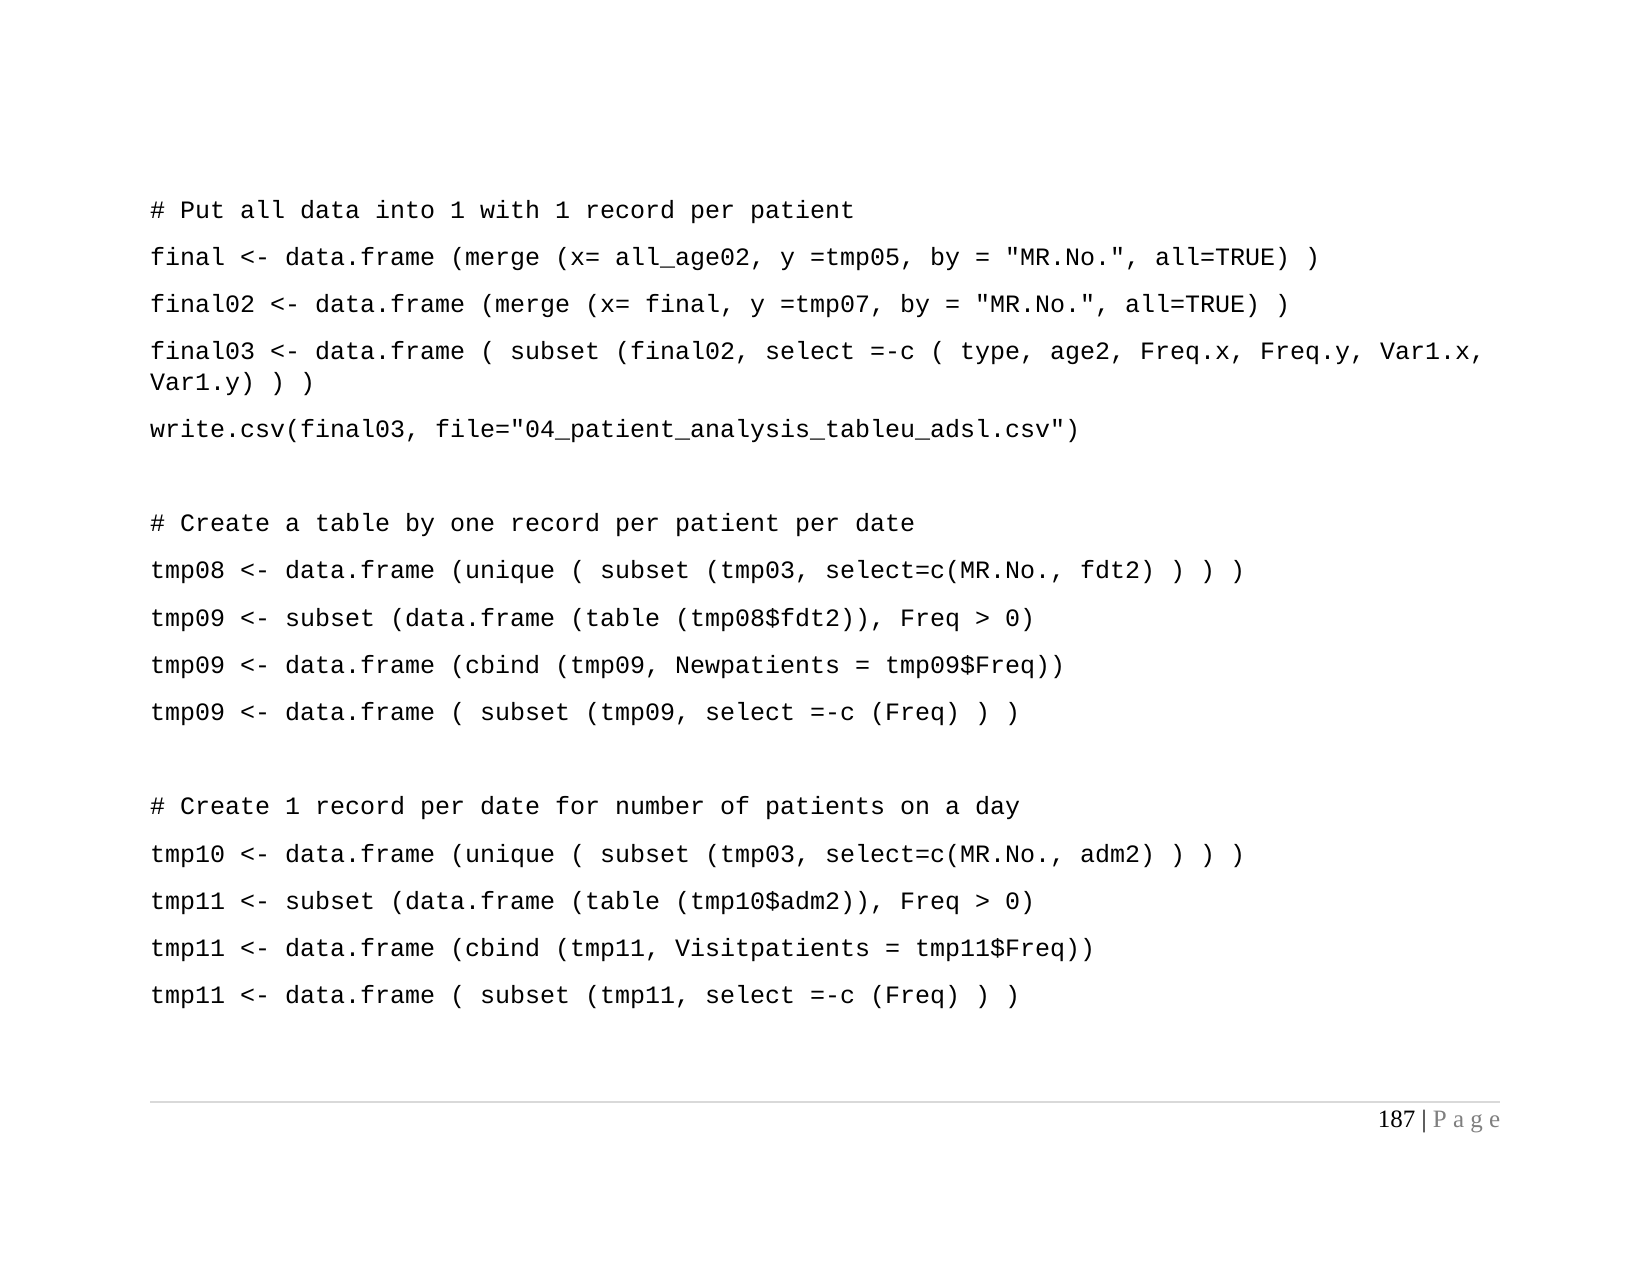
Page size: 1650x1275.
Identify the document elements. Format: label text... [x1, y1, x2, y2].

text tmp09 <- data.frame (cbind (tmp09, Newpatients = tmp09$Freq)) [150, 652, 1500, 681]
text tmp10 <- data.frame (unique ( subset (tmp03, select=c(MR.No., adm2) ) ) ) [150, 841, 1500, 869]
text tmp11 <- subset (data.frame (table (tmp10$adm2)), Freq > 0) [150, 888, 1500, 917]
text write.csv(final03, file="04_patient_analysis_tableu_adsl.csv") [150, 416, 1500, 445]
text tmp09 <- subset (data.frame (table (tmp08$fdt2)), Freq > 0) [150, 605, 1500, 633]
text tmp11 <- data.frame (cbind (tmp11, Visitpatients = tmp11$Freq)) [150, 936, 1500, 964]
text final <- data.frame (merge (x= all_age02, y =tmp05, by = "MR.No.", all=TRUE) ) [150, 244, 1500, 273]
text final03 <- data.frame ( subset (final02, select =-c ( type, age2, Freq.x, Freq.y, Var1.x, Var1.y) ) ) [150, 339, 1500, 398]
text tmp09 <- data.frame ( subset (tmp09, select =-c (Freq) ) ) [150, 699, 1500, 728]
text tmp11 <- data.frame ( subset (tmp11, select =-c (Freq) ) ) [150, 983, 1500, 1011]
text # Create 1 record per date for number of patients on a day [150, 794, 1500, 822]
text final02 <- data.frame (merge (x= final, y =tmp07, by = "MR.No.", all=TRUE) ) [150, 292, 1500, 320]
text tmp08 <- data.frame (unique ( subset (tmp03, select=c(MR.No., fdt2) ) ) ) [150, 558, 1500, 586]
text # Create a table by one record per patient per date [150, 511, 1500, 539]
text # Put all data into 1 with 1 record per patient [150, 197, 1500, 226]
